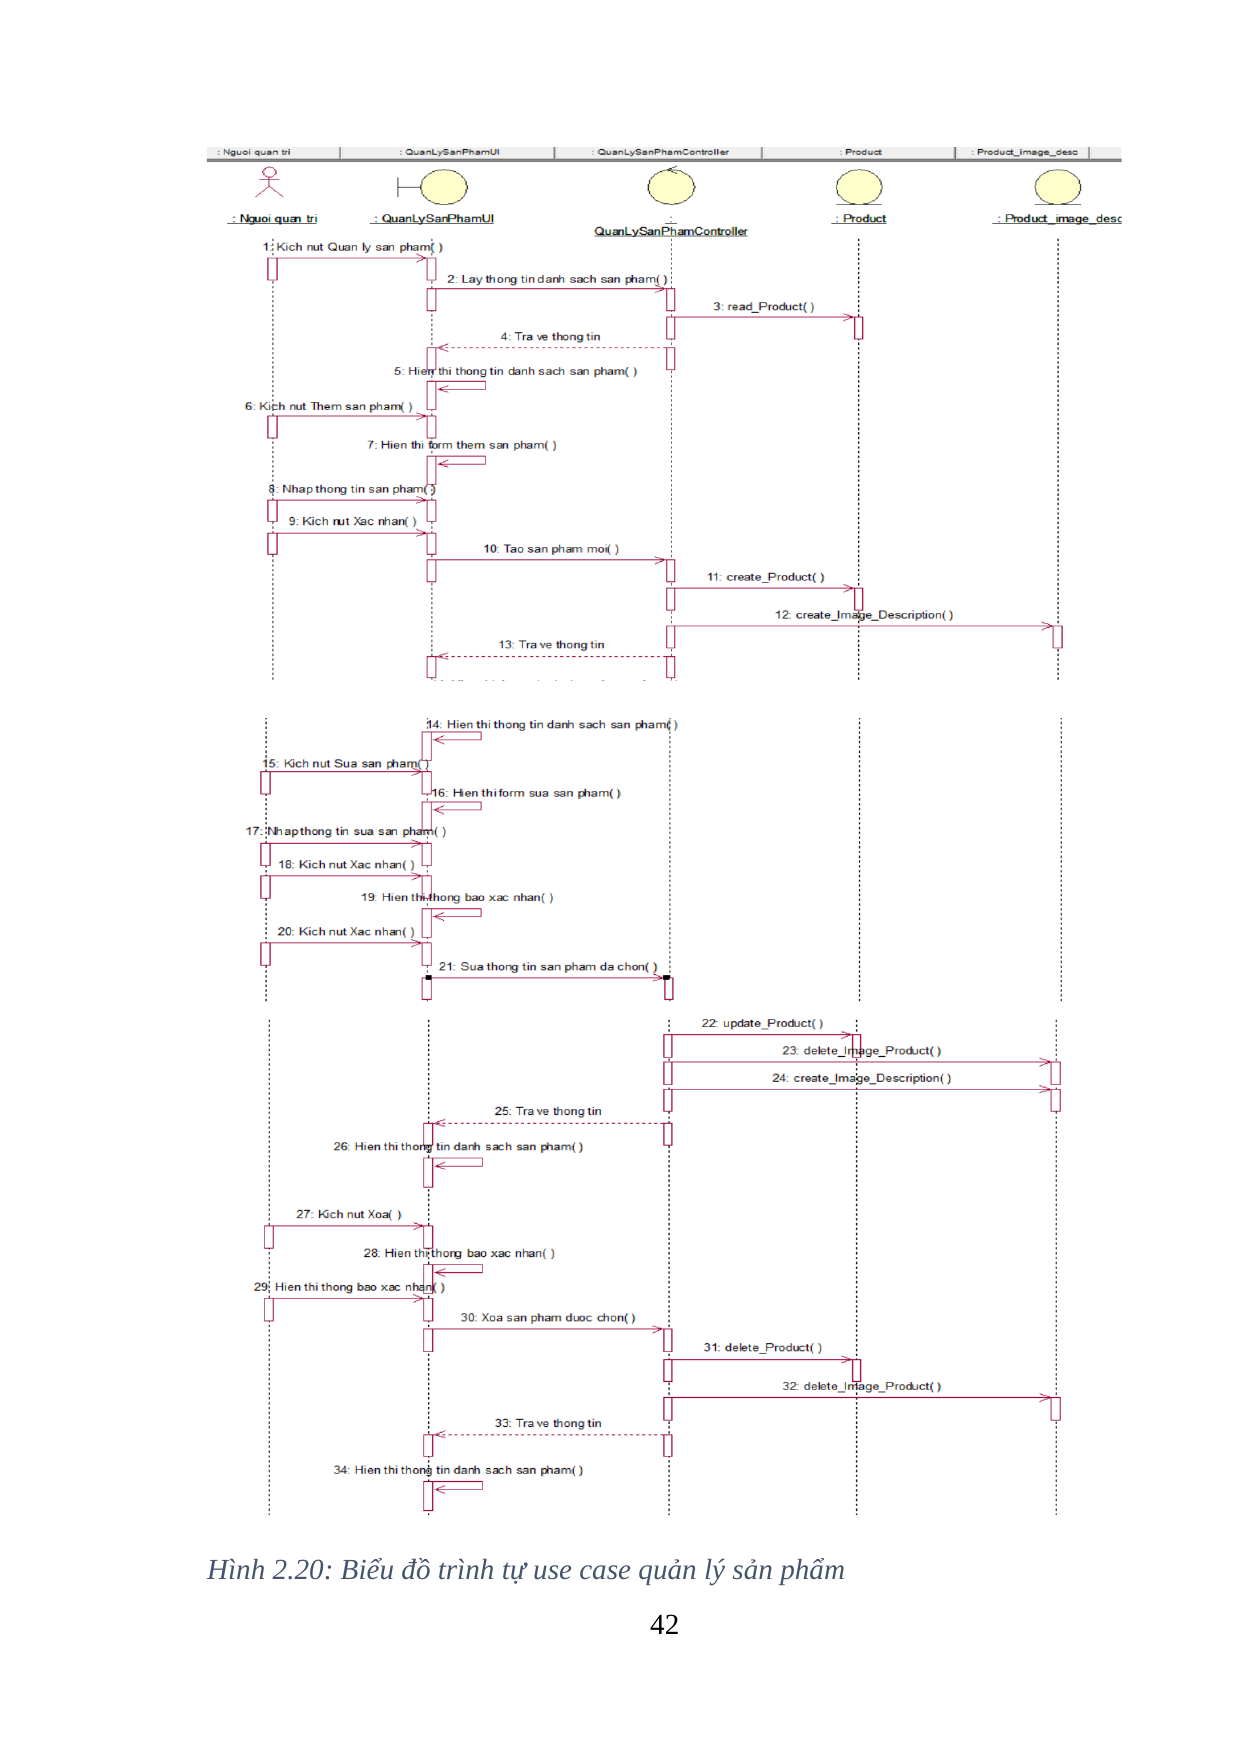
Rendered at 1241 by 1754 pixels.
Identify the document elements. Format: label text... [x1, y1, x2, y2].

picture [206, 718, 1122, 1002]
picture [206, 147, 1122, 681]
picture [206, 1018, 1122, 1515]
